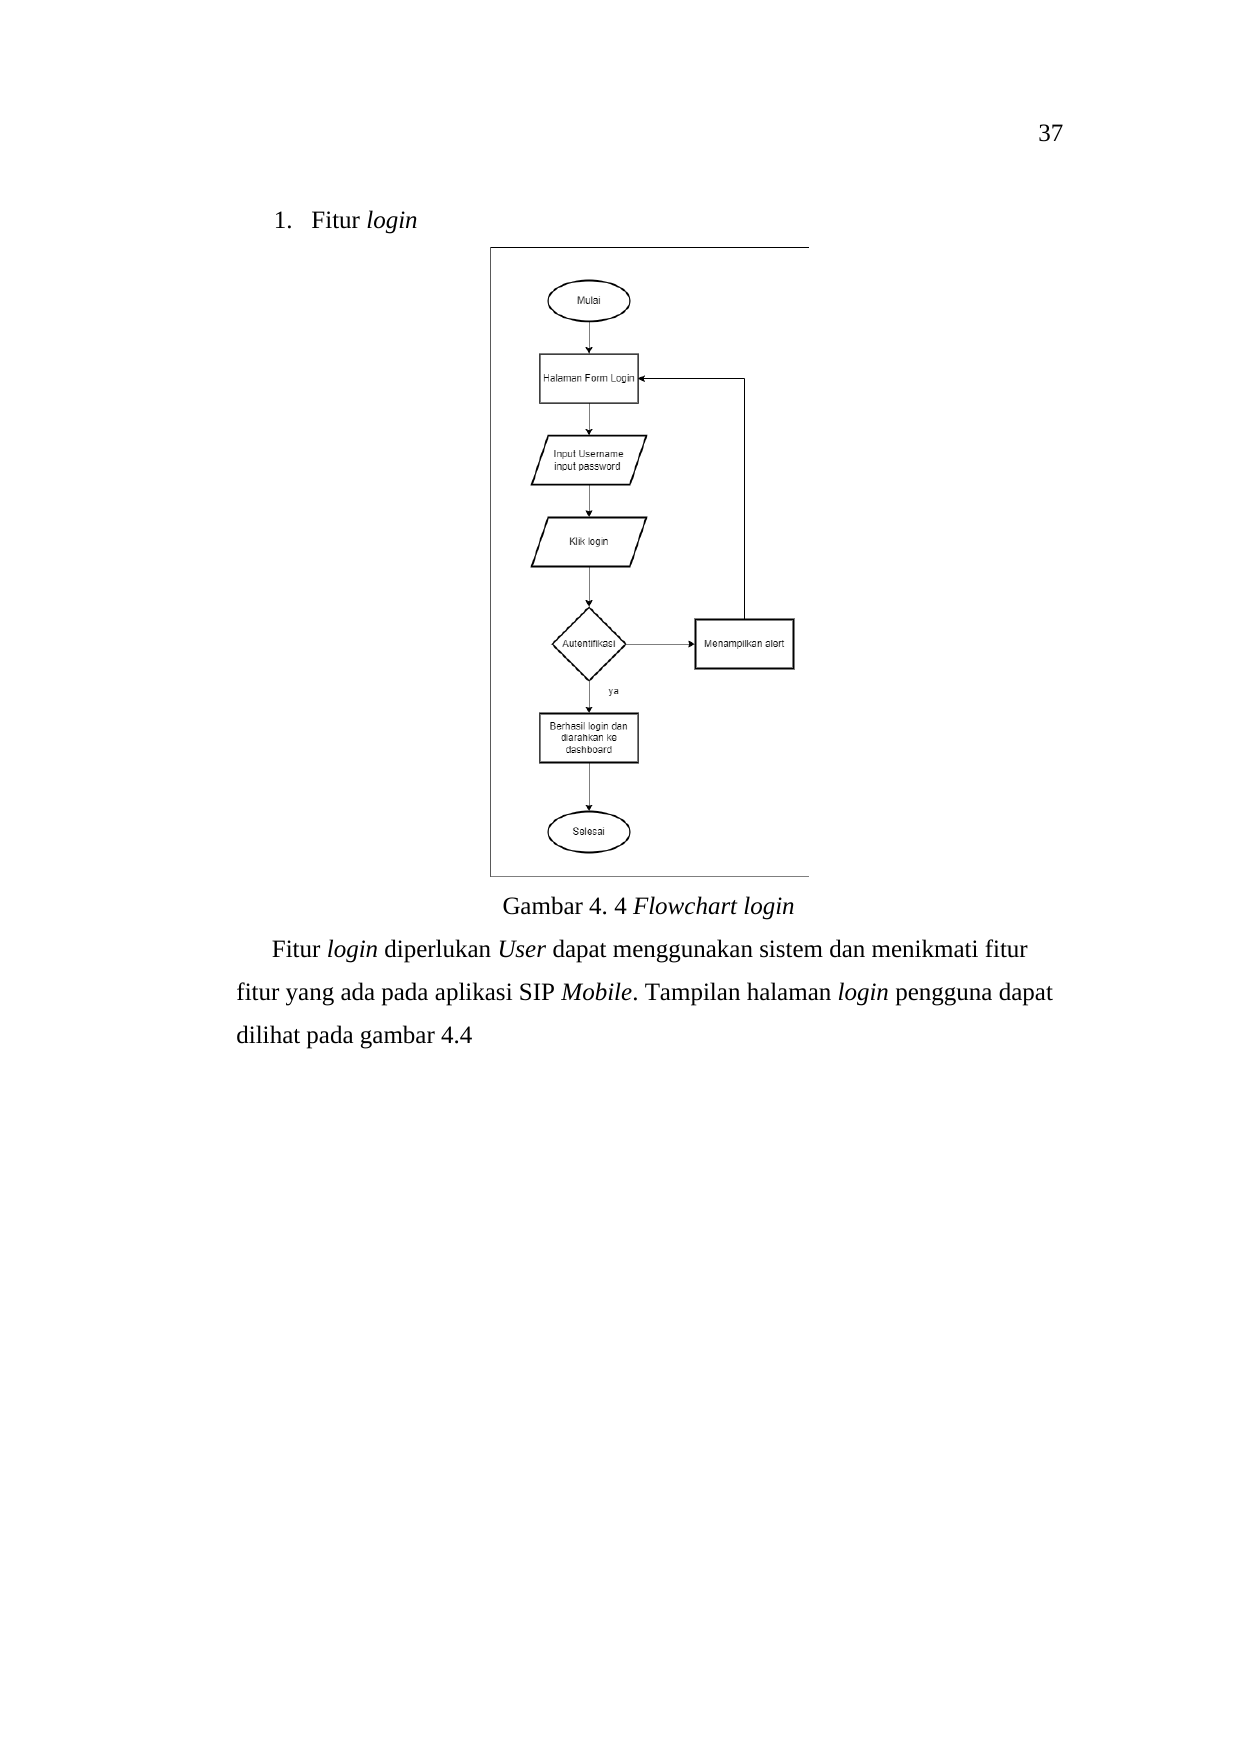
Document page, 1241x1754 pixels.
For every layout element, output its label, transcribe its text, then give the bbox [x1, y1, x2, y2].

text Fitur login diperlukan User dapat menggunakan sistem dan menikmati fitur fitur yang ada pada aplikasi SIP Mobile. Tampilan halaman login pengguna dapat dilihat pada gambar 4.4 [236, 934, 1063, 1049]
picture [490, 247, 809, 877]
text Gambar 4. 4 Flowchart login [236, 891, 1063, 919]
list Fitur login [274, 205, 1063, 233]
